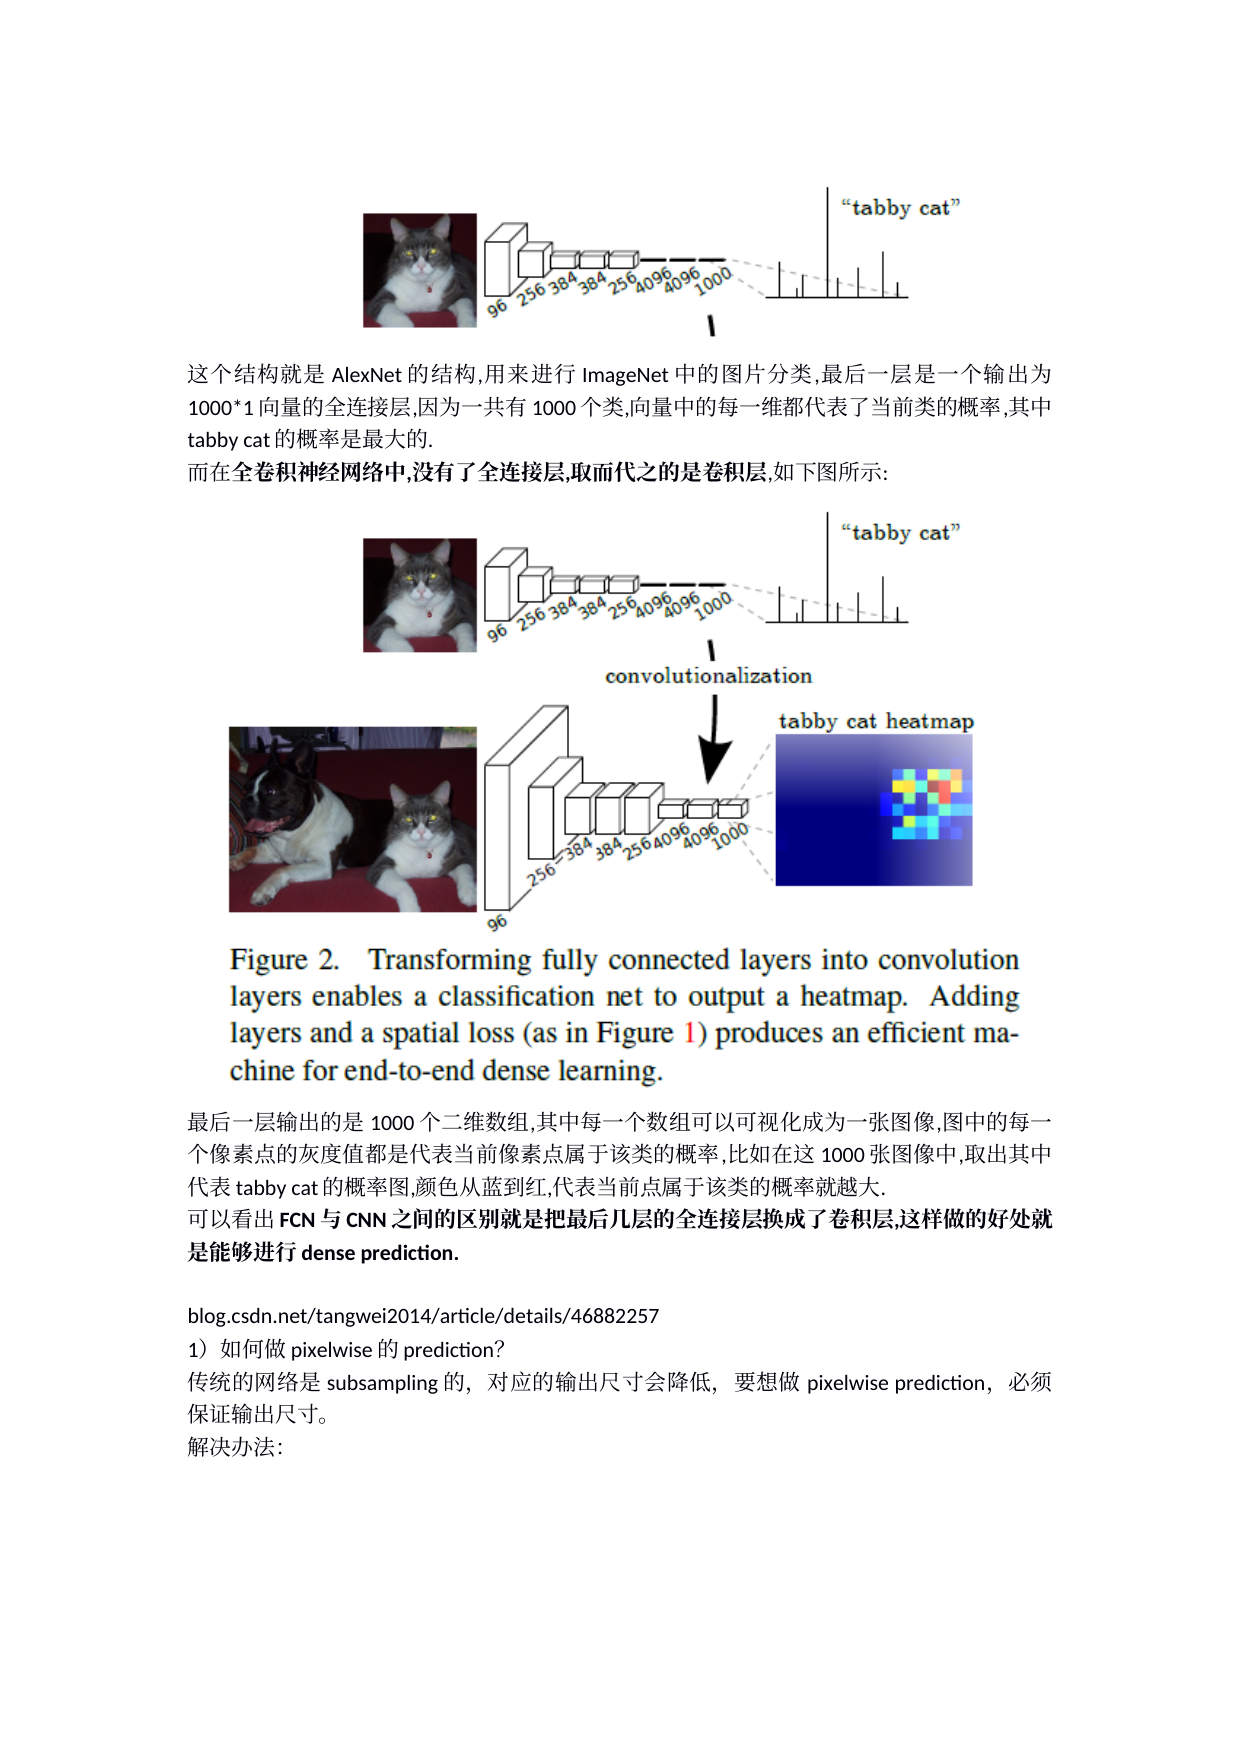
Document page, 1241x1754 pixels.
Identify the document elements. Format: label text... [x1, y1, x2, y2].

text blog.csdn.net/tangwei2014/article/details/46882257 [187, 1299, 1053, 1332]
text 1）如何做pixelwise的prediction？ [187, 1332, 1053, 1364]
text 传统的网络是subsampling的，对应的输出尺寸会降低，要想做pixelwise prediction，必须保证输出尺寸。 [187, 1364, 1053, 1429]
text 这个结构就是AlexNet的结构,用来进行ImageNet中的图片分类,最后一层是一个输出为1000*1向量的全连接层,因为一共有1000个类,向量中的每一维都代表了当前类的概率,其中tabby cat的概率是最大的. [187, 357, 1053, 454]
picture [187, 487, 1053, 1098]
text 解决办法： [187, 1429, 1053, 1462]
picture [187, 162, 1053, 341]
text 而在全卷积神经网络中,没有了全连接层,取而代之的是卷积层,如下图所示: [187, 454, 1053, 487]
text 最后一层输出的是1000个二维数组,其中每一个数组可以可视化成为一张图像,图中的每一个像素点的灰度值都是代表当前像素点属于该类的概率,比如在这1000张图像中,取出其中代表tabby cat的概率图,颜色从蓝到红,代表当前点属于该类的概率就越大. [187, 1104, 1053, 1202]
text 可以看出FCN与CNN之间的区别就是把最后几层的全连接层换成了卷积层,这样做的好处就是能够进行dense prediction. [187, 1202, 1053, 1267]
